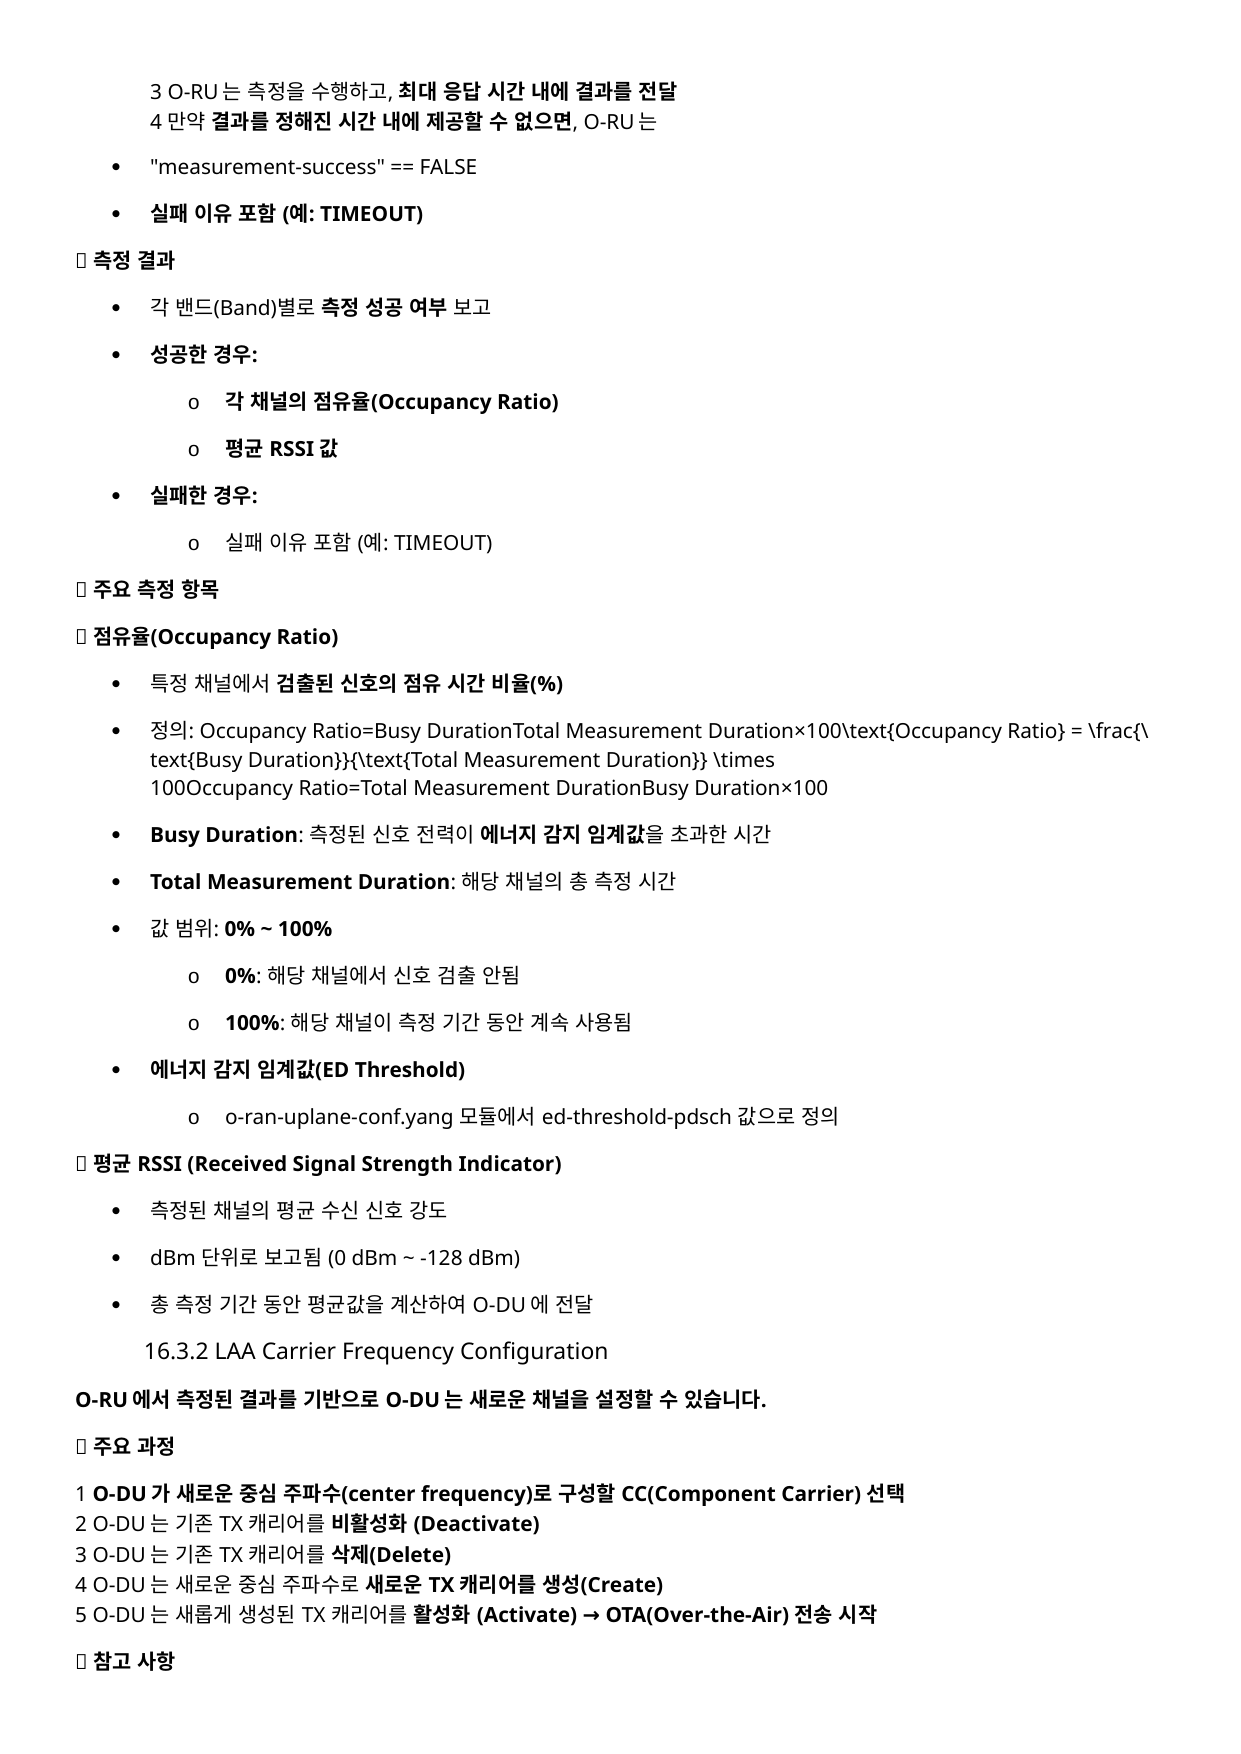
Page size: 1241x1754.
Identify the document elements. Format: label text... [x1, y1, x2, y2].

list 실패한 경우: [112, 479, 1165, 510]
text 📌 측정 결과 [75, 244, 1165, 275]
subtitle 16.3.2 LAA Carrier Frequency Configuration [144, 1335, 1165, 1367]
list Total Measurement Duration: 해당 채널의 총 측정 시간 [112, 865, 1165, 896]
text 📌 참고 사항 [75, 1645, 1165, 1676]
list 특정 채널에서 검출된 신호의 점유 시간 비율(%) [112, 667, 1165, 698]
text 🔹 점유율(Occupancy Ratio) [75, 621, 1165, 651]
text 📌 주요 과정 [75, 1430, 1165, 1461]
list 0%: 해당 채널에서 신호 검출 안됨 [187, 959, 1165, 990]
list 성공한 경우: [112, 338, 1165, 369]
list 정의: Occupancy Ratio=Busy DurationTotal Measurement Duration×100\text{Occupancy Ratio} = \frac{\text{Busy Duration}}{\text{Total Measurement Duration}} \times 100Occupancy Ratio=Total Measurement DurationBusy Duration​×100 [112, 714, 1165, 802]
list dBm 단위로 보고됨 (0 dBm ~ -128 dBm) [112, 1241, 1165, 1272]
list 각 채널의 점유율(Occupancy Ratio) [187, 385, 1165, 416]
list 실패 이유 포함 (예: TIMEOUT) [187, 526, 1165, 557]
text 1️ O-DU가 새로운 중심 주파수(center frequency)로 구성할 CC(Component Carrier) 선택 2️ O-DU는 기존 TX 캐리어를 비활성화 (Deactivate) 3️ O-DU는 기존 TX 캐리어를 삭제(Delete) 4️ O-DU는 새로운 중심 주파수로 새로운 TX 캐리어를 생성(Create) 5️ O-DU는 새롭게 생성된 TX 캐리어를 활성화 (Activate) → OTA(Over-the-Air) 전송 시작 [75, 1477, 1165, 1629]
list 측정된 채널의 평균 수신 신호 강도 [112, 1194, 1165, 1225]
text 🔹 평균 RSSI (Received Signal Strength Indicator) [75, 1147, 1165, 1178]
text 📌 주요 측정 항목 [75, 573, 1165, 604]
list 평균 RSSI 값 [187, 432, 1165, 463]
list 100%: 해당 채널이 측정 기간 동안 계속 사용됨 [187, 1006, 1165, 1037]
list "measurement-success" == FALSE [112, 152, 1165, 181]
text O-RU에서 측정된 결과를 기반으로 O-DU는 새로운 채널을 설정할 수 있습니다. [75, 1383, 1165, 1413]
list o-ran-uplane-conf.yang 모듈에서 ed-threshold-pdsch 값으로 정의 [187, 1100, 1165, 1131]
list Busy Duration: 측정된 신호 전력이 에너지 감지 임계값을 초과한 시간 [112, 818, 1165, 849]
list 실패 이유 포함 (예: TIMEOUT) [112, 197, 1165, 228]
list 총 측정 기간 동안 평균값을 계산하여 O-DU에 전달 [112, 1288, 1165, 1319]
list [112, 75, 1165, 136]
list 에너지 감지 임계값(ED Threshold) [112, 1053, 1165, 1084]
list 값 범위: 0% ~ 100% [112, 912, 1165, 943]
list 각 밴드(Band)별로 측정 성공 여부 보고 [112, 291, 1165, 322]
